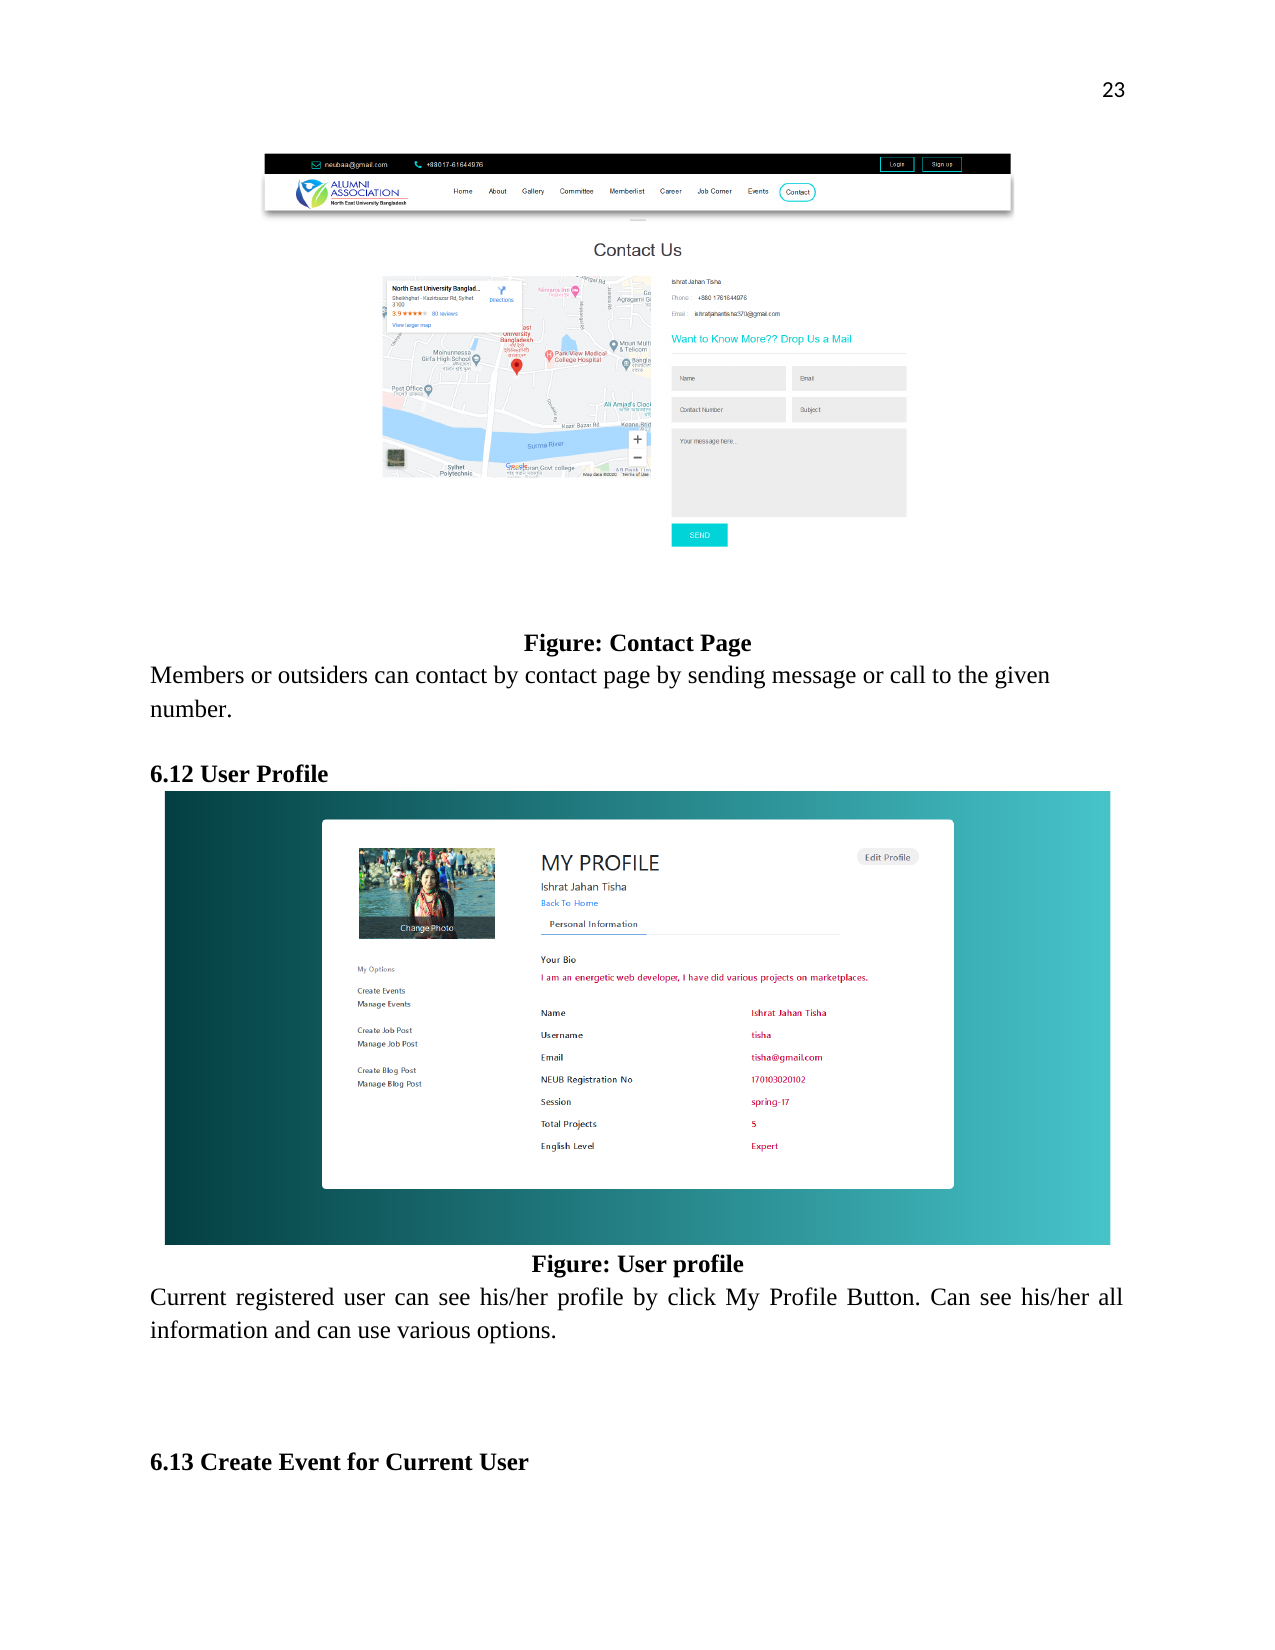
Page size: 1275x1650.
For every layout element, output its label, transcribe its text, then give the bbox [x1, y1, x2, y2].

text 6.13 Create Event for Current User [150, 1447, 1125, 1476]
text 6.12 User Profile [150, 759, 1125, 788]
picture [164, 791, 1111, 1245]
picture [260, 150, 1015, 624]
text Members or outsiders can contact by contact page by sending message or call to the given number. [150, 661, 1125, 722]
text Figure: Contact Page [150, 628, 1125, 656]
text Figure: User profile [150, 1249, 1125, 1278]
text Current registered user can see his/her profile by click My Profile Button. Can see his/her all information and can use various options. [150, 1282, 1125, 1344]
